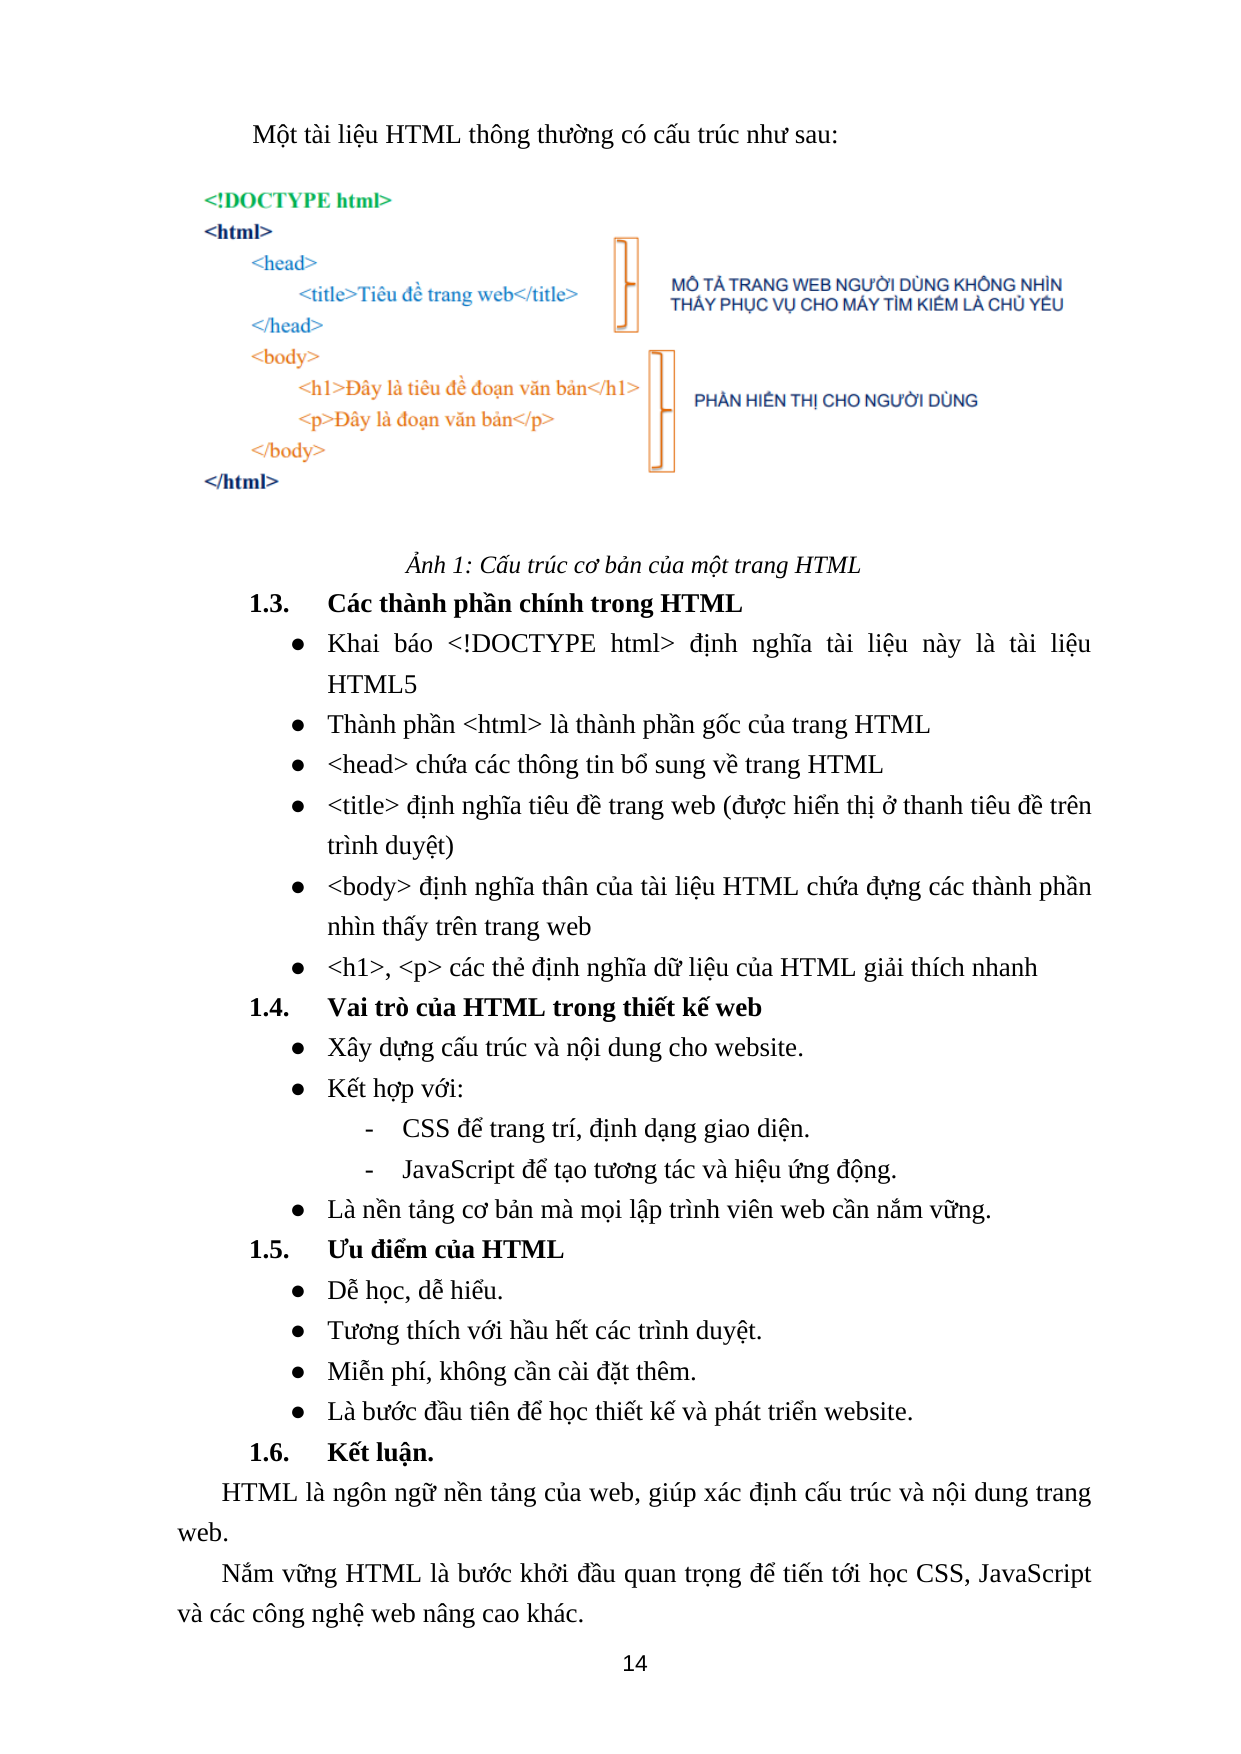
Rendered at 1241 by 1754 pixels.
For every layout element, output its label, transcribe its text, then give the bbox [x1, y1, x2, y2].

text Nắm vững HTML là bước khởi đầu quan trọng để tiến tới học CSS, JavaScript và các công nghệ web nâng cao khác. [177, 1557, 1092, 1628]
list JavaScript để tạo tương tác và hiệu ứng động. [364, 1153, 1092, 1184]
list Tương thích với hầu hết các trình duyệt. [289, 1314, 1092, 1346]
text Ảnh 1: Cấu trúc cơ bản của một trang HTML [177, 550, 1092, 578]
list <head> chứa các thông tin bổ sung về trang HTML [289, 749, 1092, 780]
list Các thành phần chính trong HTML [289, 587, 1092, 618]
picture [177, 158, 1093, 542]
list Vai trò của HTML trong thiết kế web [289, 991, 1092, 1022]
list Là nền tảng cơ bản mà mọi lập trình viên web cần nắm vững. [289, 1193, 1092, 1224]
list Dễ học, dễ hiểu. [289, 1274, 1092, 1305]
list Là bước đầu tiên để học thiết kế và phát triển website. [289, 1395, 1092, 1426]
list Thành phần <html> là thành phần gốc của trang HTML [289, 708, 1092, 739]
list Kết hợp với: [289, 1072, 1092, 1103]
list Khai báo <!DOCTYPE html> định nghĩa tài liệu này là tài liệu HTML5 [289, 627, 1092, 699]
text HTML là ngôn ngữ nền tảng của web, giúp xác định cấu trúc và nội dung trang web. [177, 1476, 1092, 1548]
list <body> định nghĩa thân của tài liệu HTML chứa đựng các thành phần nhìn thấy trên trang web [289, 870, 1092, 941]
list Ưu điểm của HTML [289, 1234, 1092, 1265]
list Xây dựng cấu trúc và nội dung cho website. [289, 1032, 1092, 1063]
list Miễn phí, không cần cài đặt thêm. [289, 1355, 1092, 1386]
list <h1>, <p> các thẻ định nghĩa dữ liệu của HTML giải thích nhanh [289, 951, 1092, 982]
list Kết luận. [289, 1436, 1092, 1467]
list <title> định nghĩa tiêu đề trang web (được hiển thị ở thanh tiêu đề trên trình duyệt) [289, 789, 1092, 861]
list CSS để trang trí, định dạng giao diện. [364, 1112, 1092, 1143]
text Một tài liệu HTML thông thường có cấu trúc như sau: [177, 118, 1092, 149]
